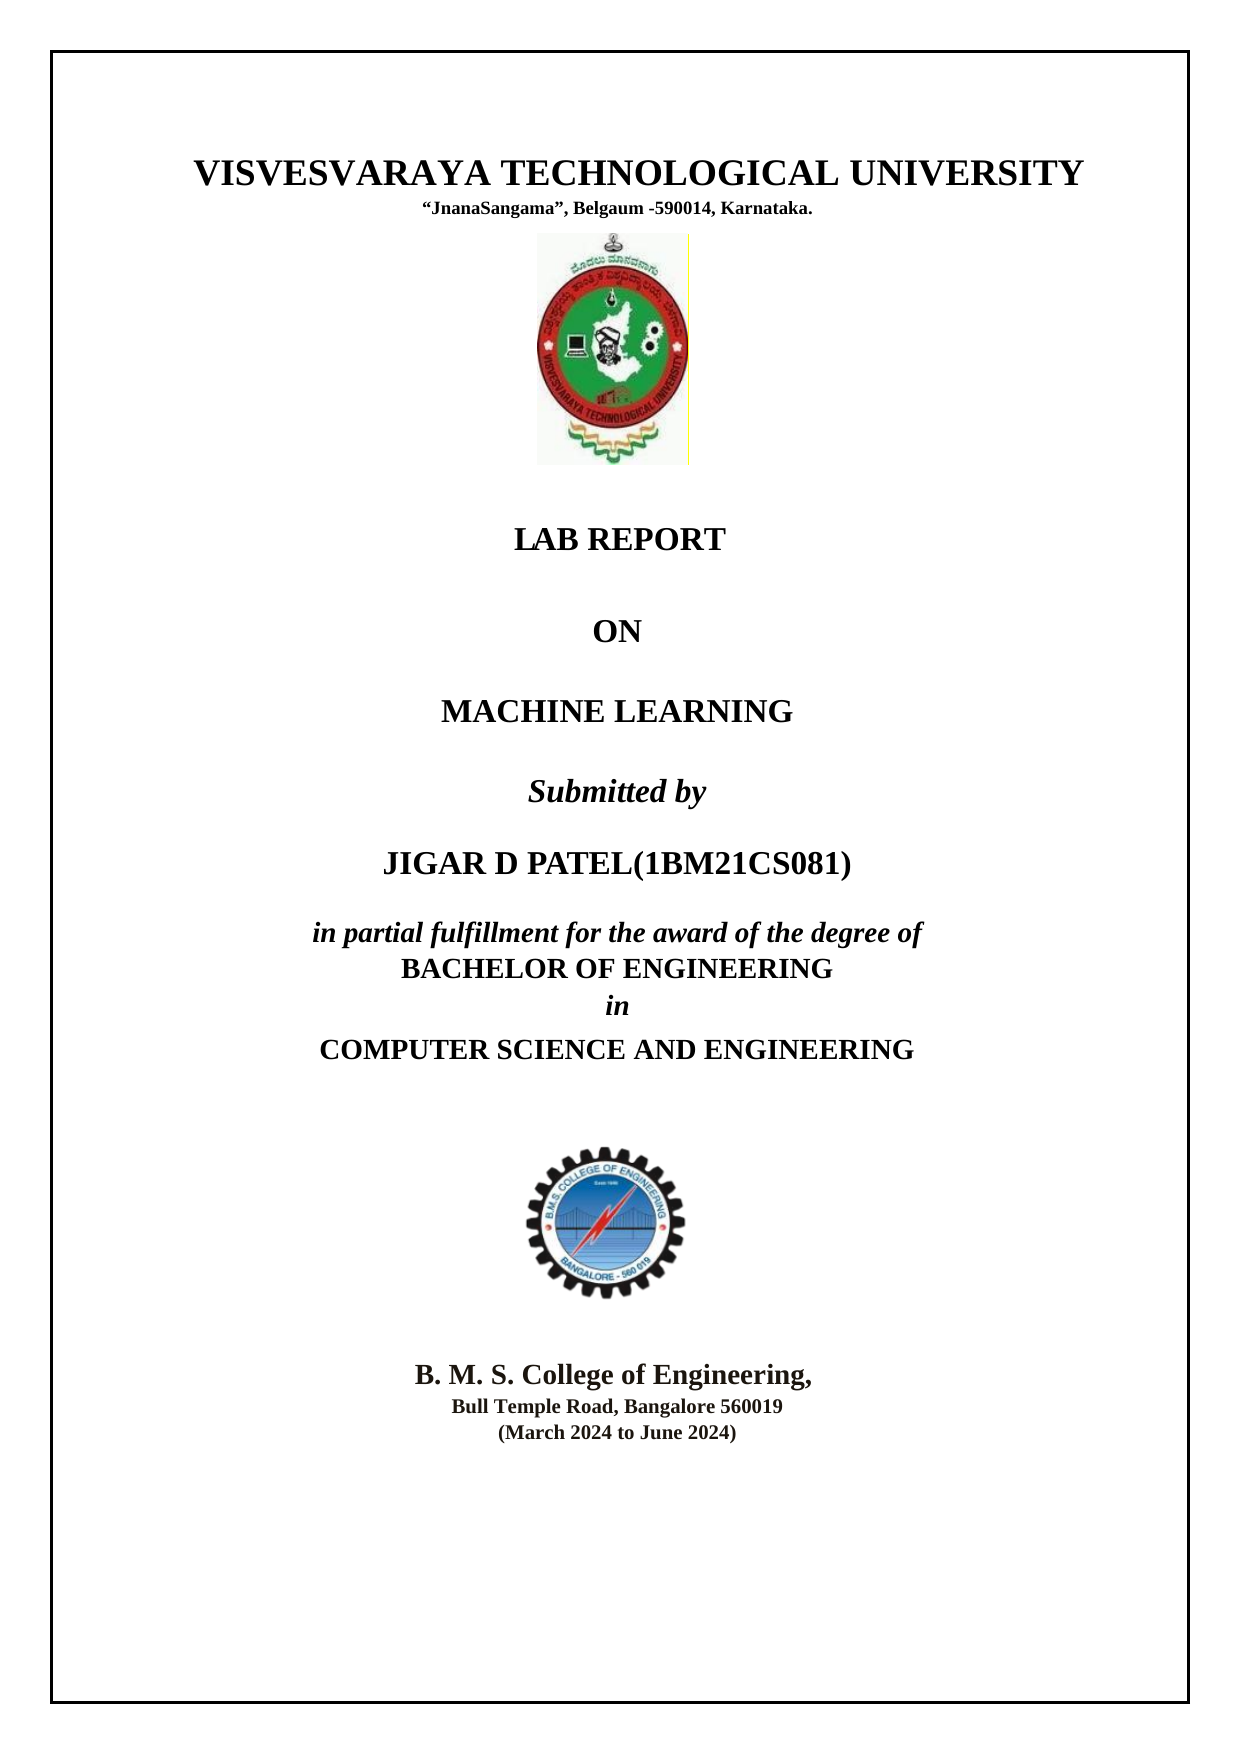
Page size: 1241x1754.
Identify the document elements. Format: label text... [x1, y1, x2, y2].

picture [537, 233, 688, 465]
text MACHINE LEARNING [150, 691, 1084, 730]
text Submitted by [150, 771, 1084, 810]
text “JnanaSangama”, Belgaum -590014, Karnataka. [150, 197, 1084, 218]
picture [519, 1140, 692, 1305]
text in partial fulfillment for the award of the degree of [150, 915, 1084, 948]
text Bull Temple Road, Bangalore 560019 [150, 1394, 1084, 1418]
text VISVESVARAYA TECHNOLOGICAL UNIVERSITY [193, 150, 1090, 193]
text (March 2024 to June 2024) [150, 1419, 1084, 1444]
text COMPUTER SCIENCE AND ENGINEERING [150, 1032, 1084, 1065]
text BACHELOR OF ENGINEERING [150, 951, 1084, 984]
text ON [150, 612, 1084, 650]
text B. M. S. College of Engineering, [150, 1357, 1077, 1391]
subtitle JIGAR D PATEL(1BM21CS081) [150, 843, 1084, 881]
text in [150, 988, 1084, 1022]
